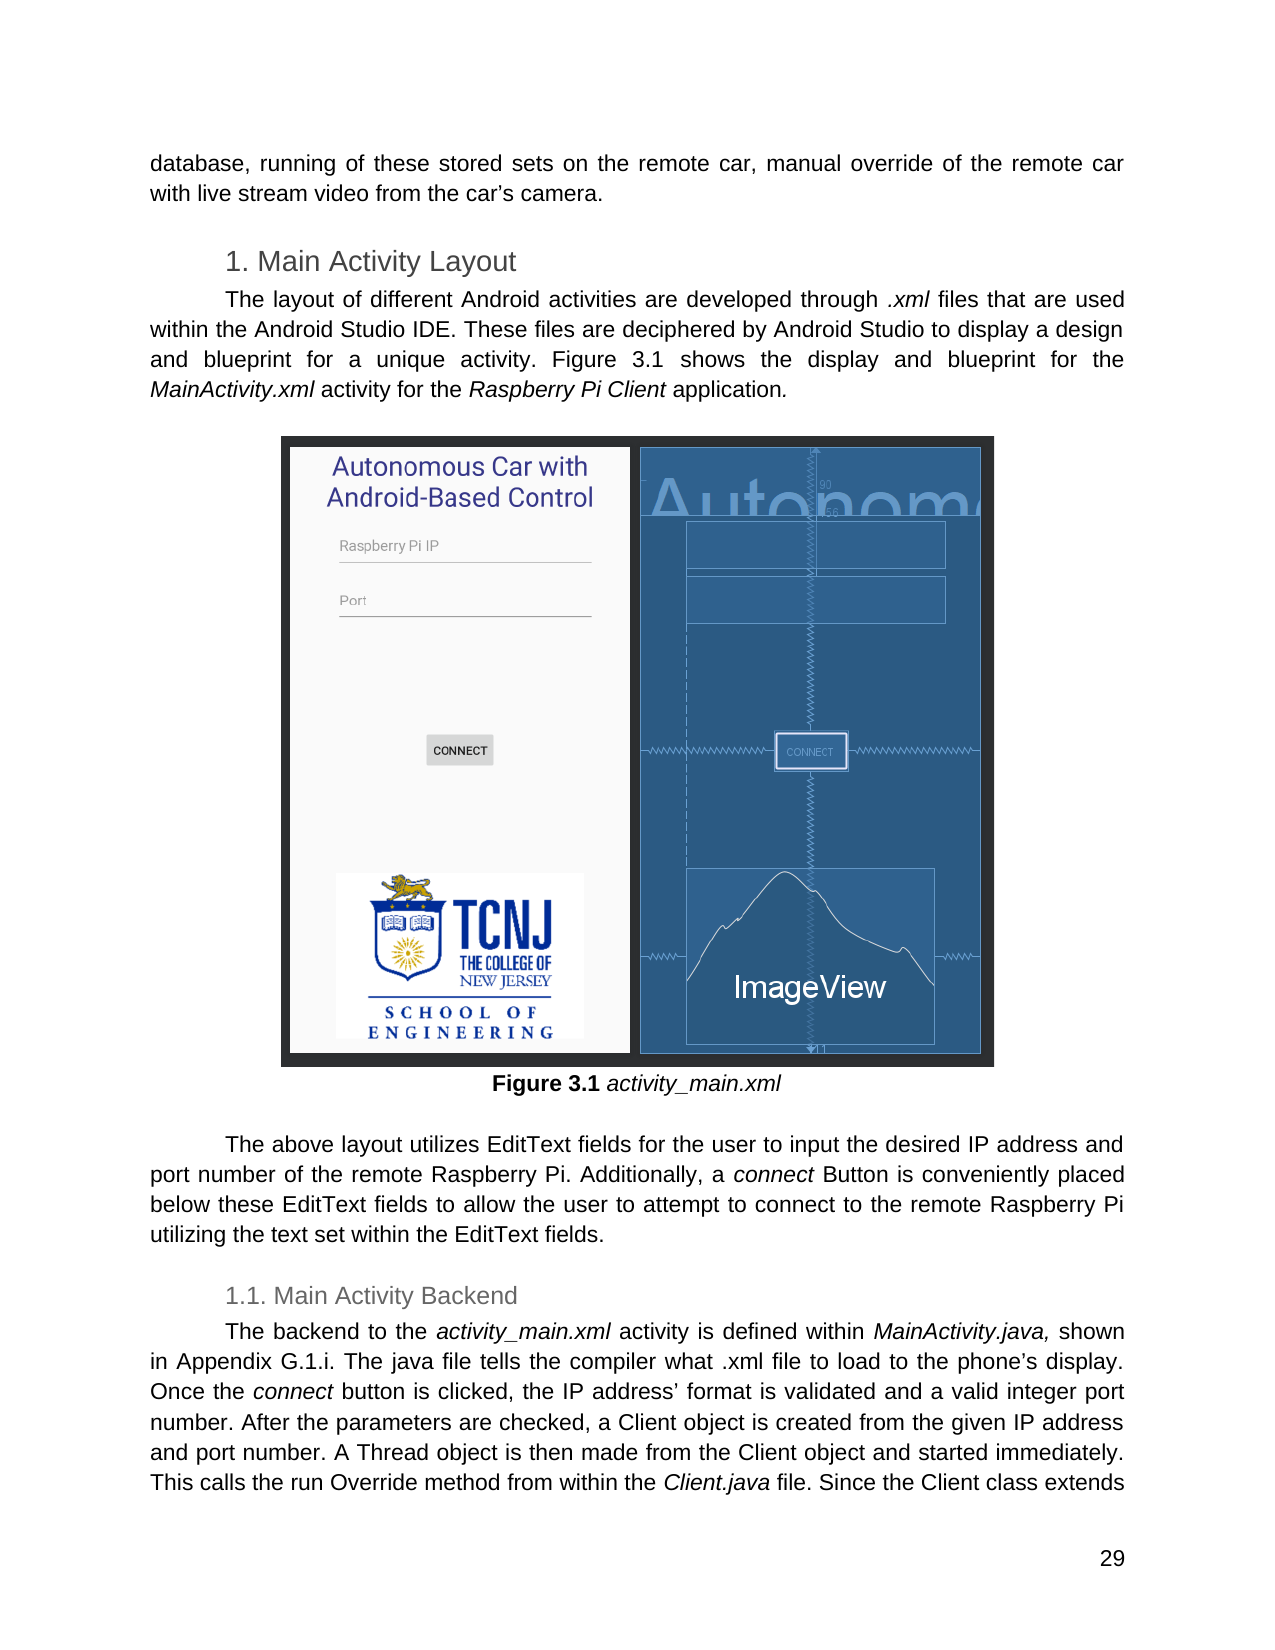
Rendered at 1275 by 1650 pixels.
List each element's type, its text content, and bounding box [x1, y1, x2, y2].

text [150, 150, 1125, 207]
subtitle 1. Main Activity Layout [150, 244, 1125, 277]
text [150, 1318, 1125, 1495]
subtitle 1.1. Main Activity Backend [150, 1281, 1125, 1309]
text The above layout utilizes EditText fields for the user to input the desired IP address and port number of the remote Raspberry Pi. Additionally, a connect Button is conveniently placed below these EditText fields to allow the user to attempt to connect to the remote Raspberry Pi utilizing the text set within the EditText fields. [150, 1131, 1125, 1248]
picture [281, 436, 995, 1067]
text Figure 3.1 activity_main.xml [150, 1070, 1125, 1097]
text The layout of different Android activities are developed through .xml files that are used within the Android Studio IDE. These files are deciphered by Android Studio to display a design and blueprint for a unique activity. Figure 3.1 shows the display and blueprint for the MainActivity.xml activity for the Raspberry Pi Client application. [150, 286, 1125, 403]
